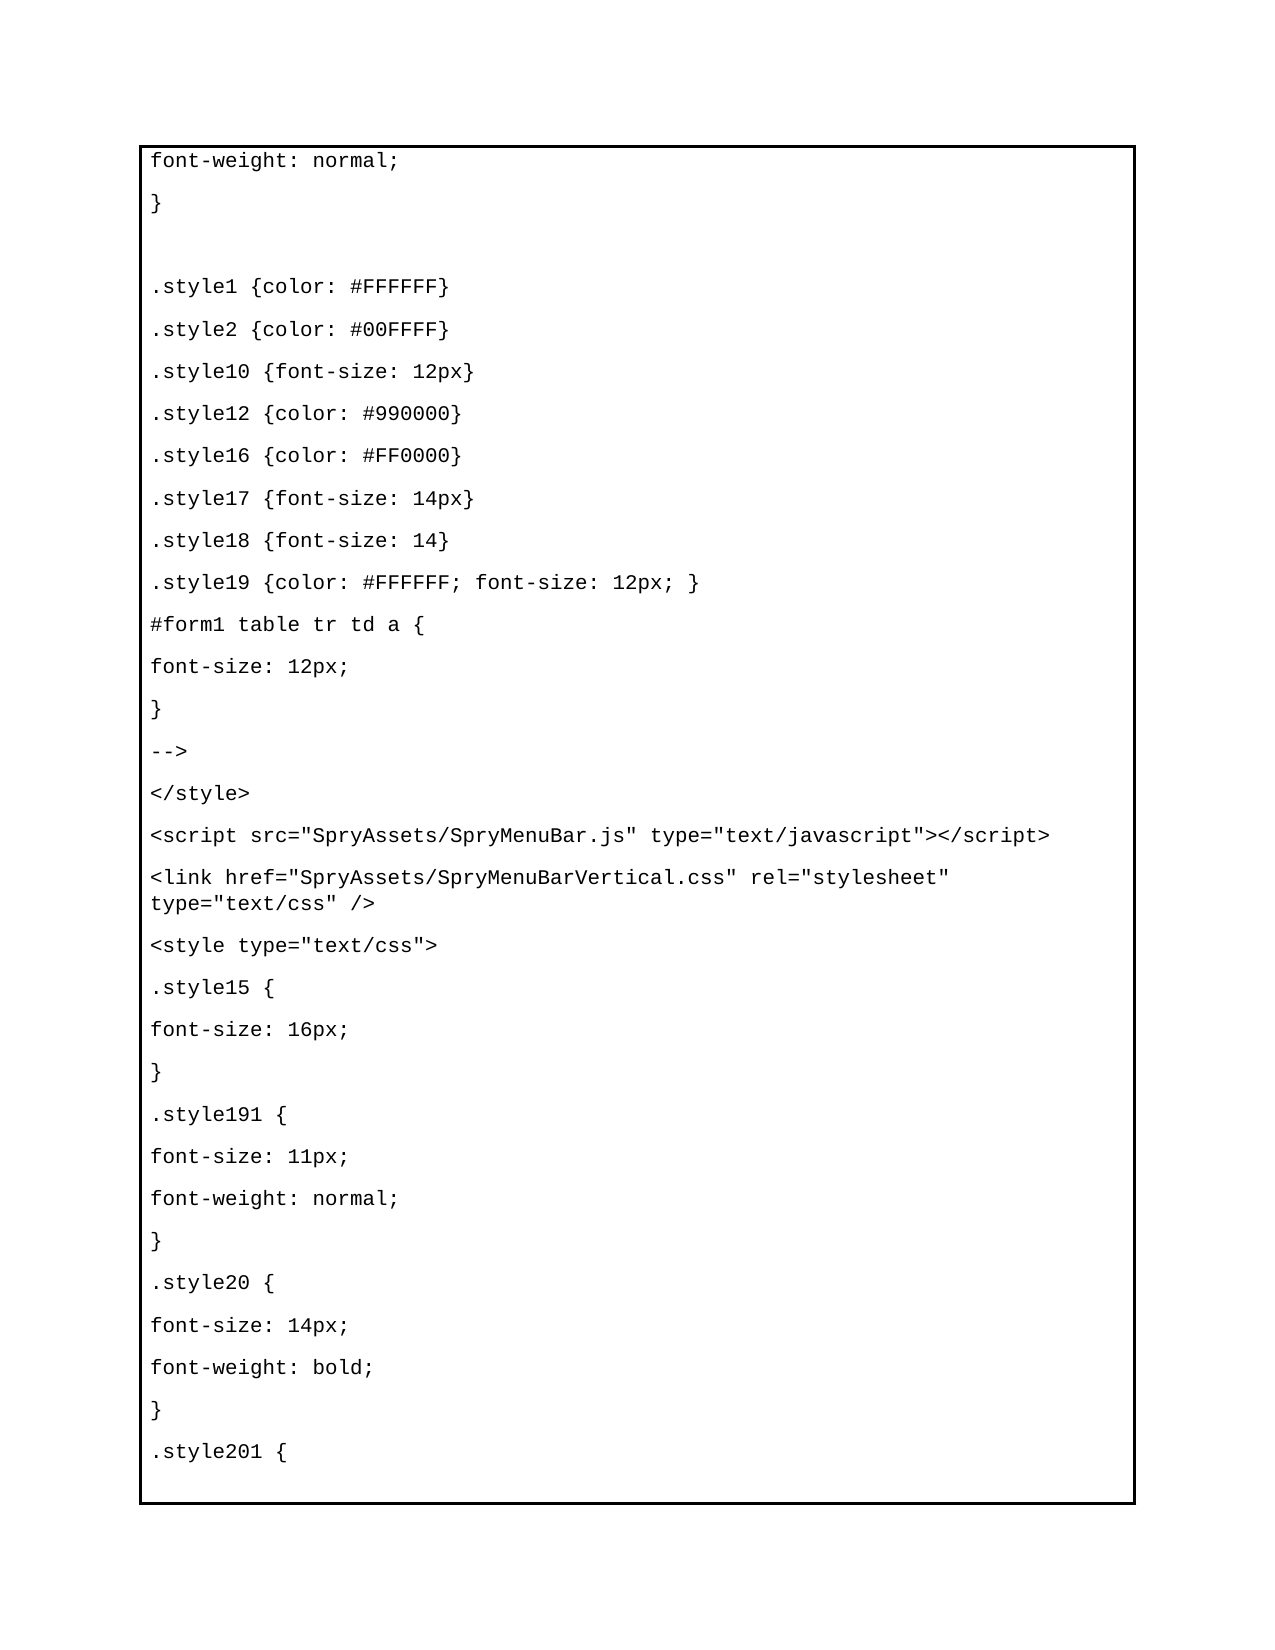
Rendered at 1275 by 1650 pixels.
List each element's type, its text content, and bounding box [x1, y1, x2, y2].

text --> [150, 741, 1125, 764]
text <style type="text/css"> [150, 935, 1125, 958]
text } [150, 1230, 1125, 1254]
text .style10 {font-size: 12px} [150, 361, 1125, 384]
text .style18 {font-size: 14} [150, 530, 1125, 553]
text } [150, 1399, 1125, 1423]
text font-size: 16px; [150, 1019, 1125, 1043]
text <link href="SpryAssets/SpryMenuBarVertical.css" rel="stylesheet" type="text/css" /> [150, 867, 1125, 916]
text .style16 {color: #FF0000} [150, 445, 1125, 469]
text font-weight: normal; [150, 1188, 1125, 1212]
text .style17 {font-size: 14px} [150, 487, 1125, 511]
text <script src="SpryAssets/SpryMenuBar.js" type="text/javascript"></script> [150, 825, 1125, 849]
text .style1 {color: #FFFFFF} [150, 277, 1125, 300]
text font-weight: normal; [150, 150, 1125, 174]
text .style20 { [150, 1272, 1125, 1296]
text } [150, 192, 1125, 216]
text .style15 { [150, 977, 1125, 1001]
text .style2 {color: #00FFFF} [150, 319, 1125, 342]
text } [150, 1061, 1125, 1085]
text font-size: 12px; [150, 656, 1125, 680]
text .style12 {color: #990000} [150, 403, 1125, 427]
text .style201 { [150, 1441, 1125, 1465]
text font-size: 11px; [150, 1146, 1125, 1169]
text font-weight: bold; [150, 1357, 1125, 1380]
text .style19 {color: #FFFFFF; font-size: 12px; } [150, 572, 1125, 596]
text } [150, 698, 1125, 722]
text font-size: 14px; [150, 1314, 1125, 1338]
text </style> [150, 783, 1125, 806]
text #form1 table tr td a { [150, 614, 1125, 638]
text .style191 { [150, 1104, 1125, 1127]
